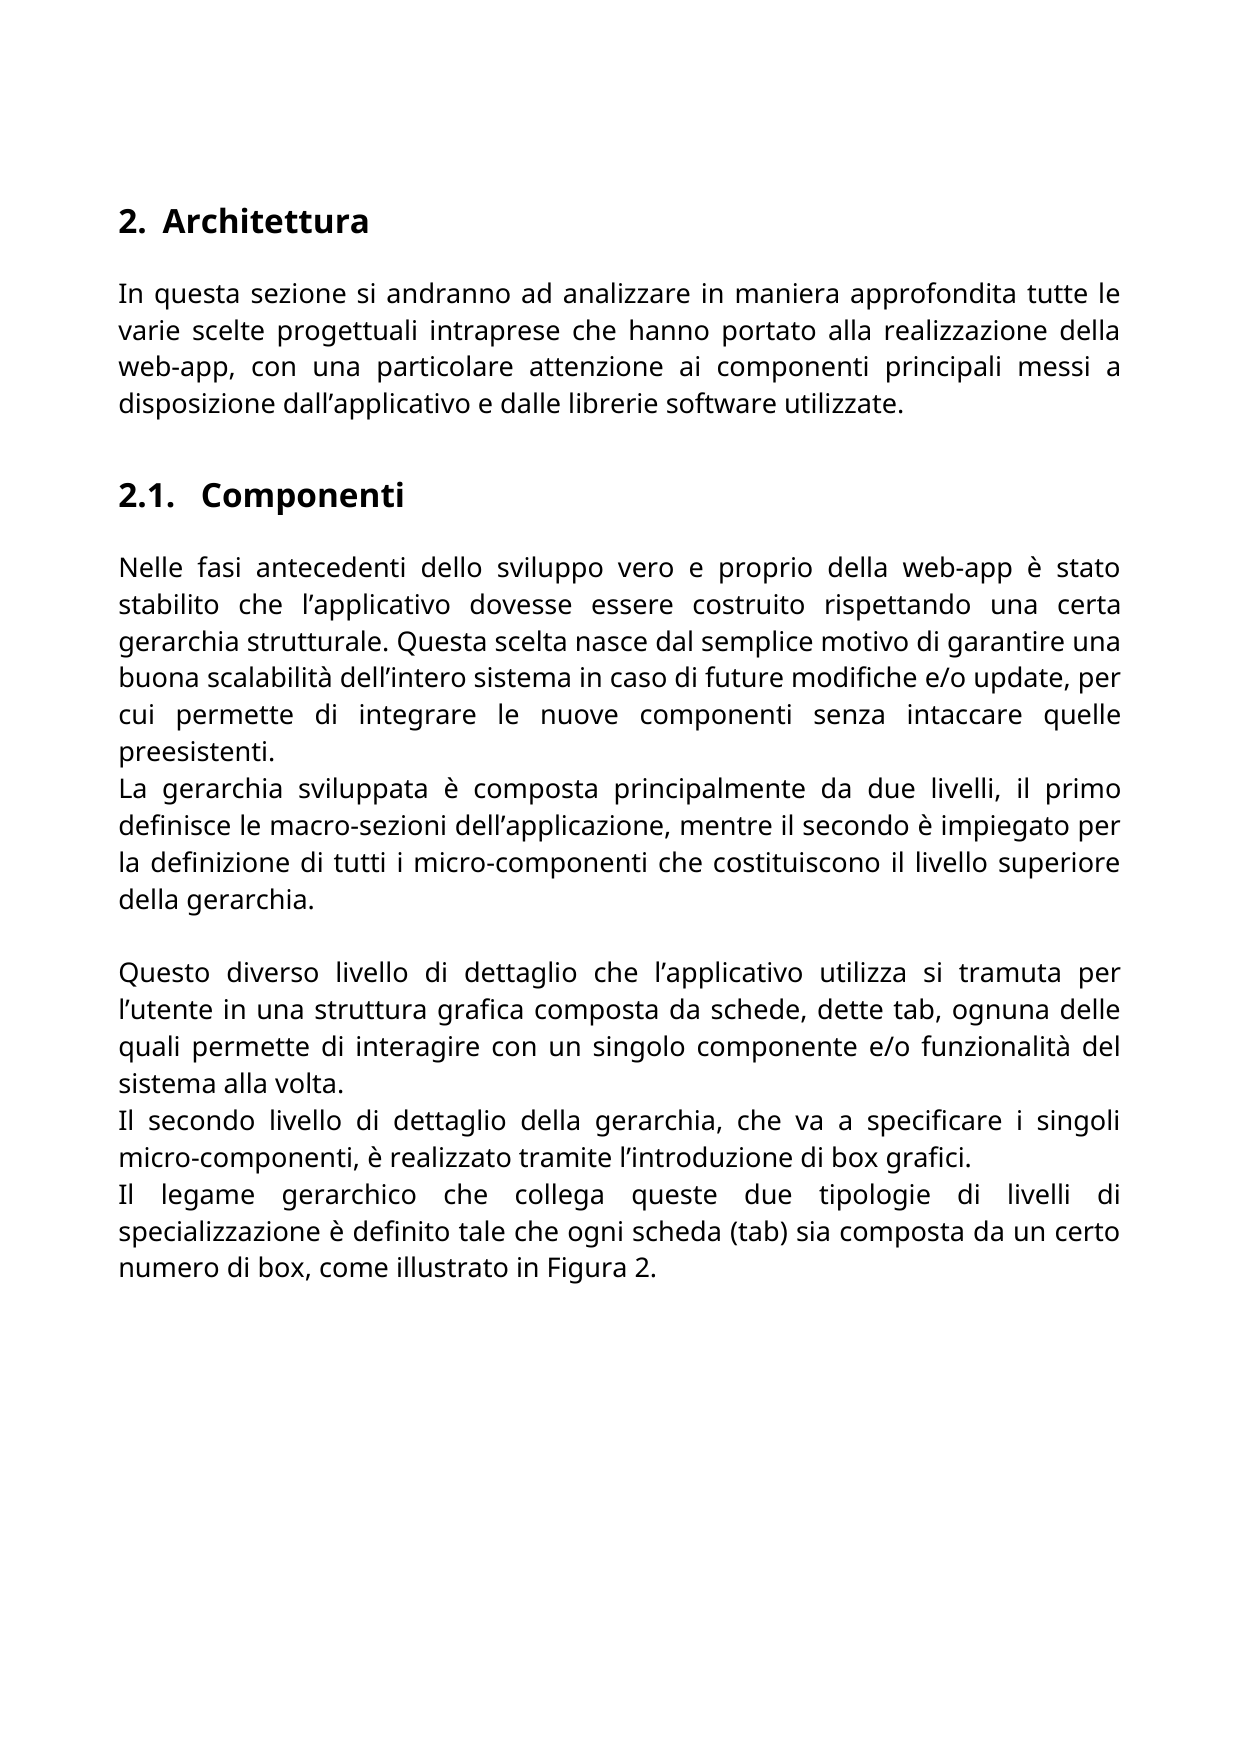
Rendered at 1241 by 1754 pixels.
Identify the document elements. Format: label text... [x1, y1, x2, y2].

text Nelle fasi antecedenti dello sviluppo vero e proprio della web-app è stato stabilito che l’applicativo dovesse essere costruito rispettando una certa gerarchia strutturale. Questa scelta nasce dal semplice motivo di garantire una buona scalabilità dell’intero sistema in caso di future modifiche e/o update, per cui permette di integrare le nuove componenti senza intaccare quelle preesistenti. [118, 548, 1122, 769]
subtitle Componenti [118, 472, 1122, 517]
text Questo diverso livello di dettaglio che l’applicativo utilizza si tramuta per l’utente in una struttura grafica composta da schede, dette tab, ognuna delle quali permette di interagire con un singolo componente e/o funzionalità del sistema alla volta. [118, 954, 1122, 1101]
text Il legame gerarchico che collega queste due tipologie di livelli di specializzazione è definito tale che ogni scheda (tab) sia composta da un certo numero di box, come illustrato in Figura 2. [118, 1175, 1122, 1286]
subtitle Architettura [118, 198, 1122, 243]
text In questa sezione si andranno ad analizzare in maniera approfondita tutte le varie scelte progettuali intraprese che hanno portato alla realizzazione della web-app, con una particolare attenzione ai componenti principali messi a disposizione dall’applicativo e dalle librerie software utilizzate. [118, 274, 1122, 422]
text La gerarchia sviluppata è composta principalmente da due livelli, il primo definisce le macro-sezioni dell’applicazione, mentre il secondo è impiegato per la definizione di tutti i micro-componenti che costituiscono il livello superiore della gerarchia. [118, 769, 1122, 917]
text Il secondo livello di dettaglio della gerarchia, che va a specificare i singoli micro-componenti, è realizzato tramite l’introduzione di box grafici. [118, 1101, 1122, 1175]
